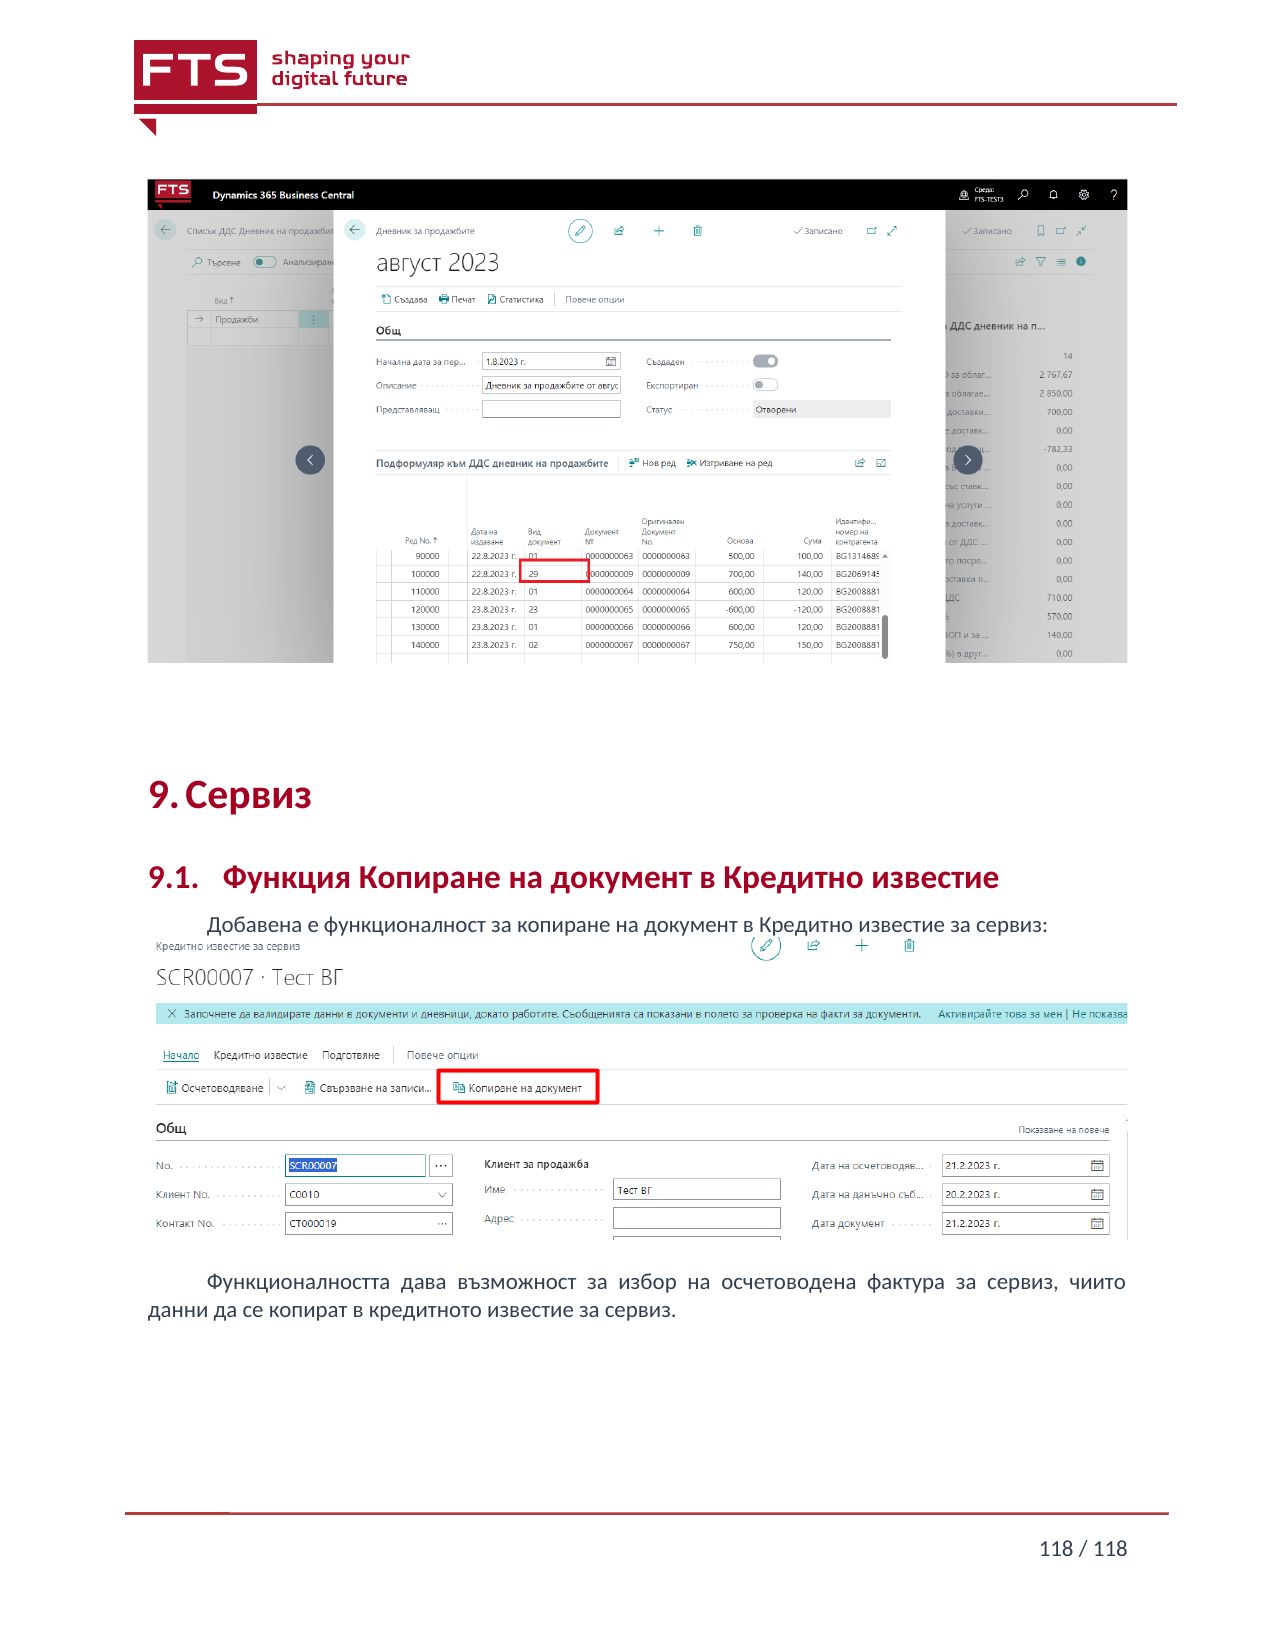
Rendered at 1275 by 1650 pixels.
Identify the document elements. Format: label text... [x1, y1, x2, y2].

text Добавена е функционалност за копиране на документ в Кредитно известие за сервиз: [148, 910, 1127, 937]
picture [147, 937, 1128, 1240]
subtitle Функция Копиране на документ в Кредитно известие [148, 857, 1127, 897]
text Функционалността дава възможност за избор на осчетоводена фактура за сервиз, чиито данни да се копират в кредитното известие за сервиз. [148, 1267, 1127, 1323]
subtitle Сервиз [148, 768, 1127, 819]
picture [147, 177, 1128, 663]
